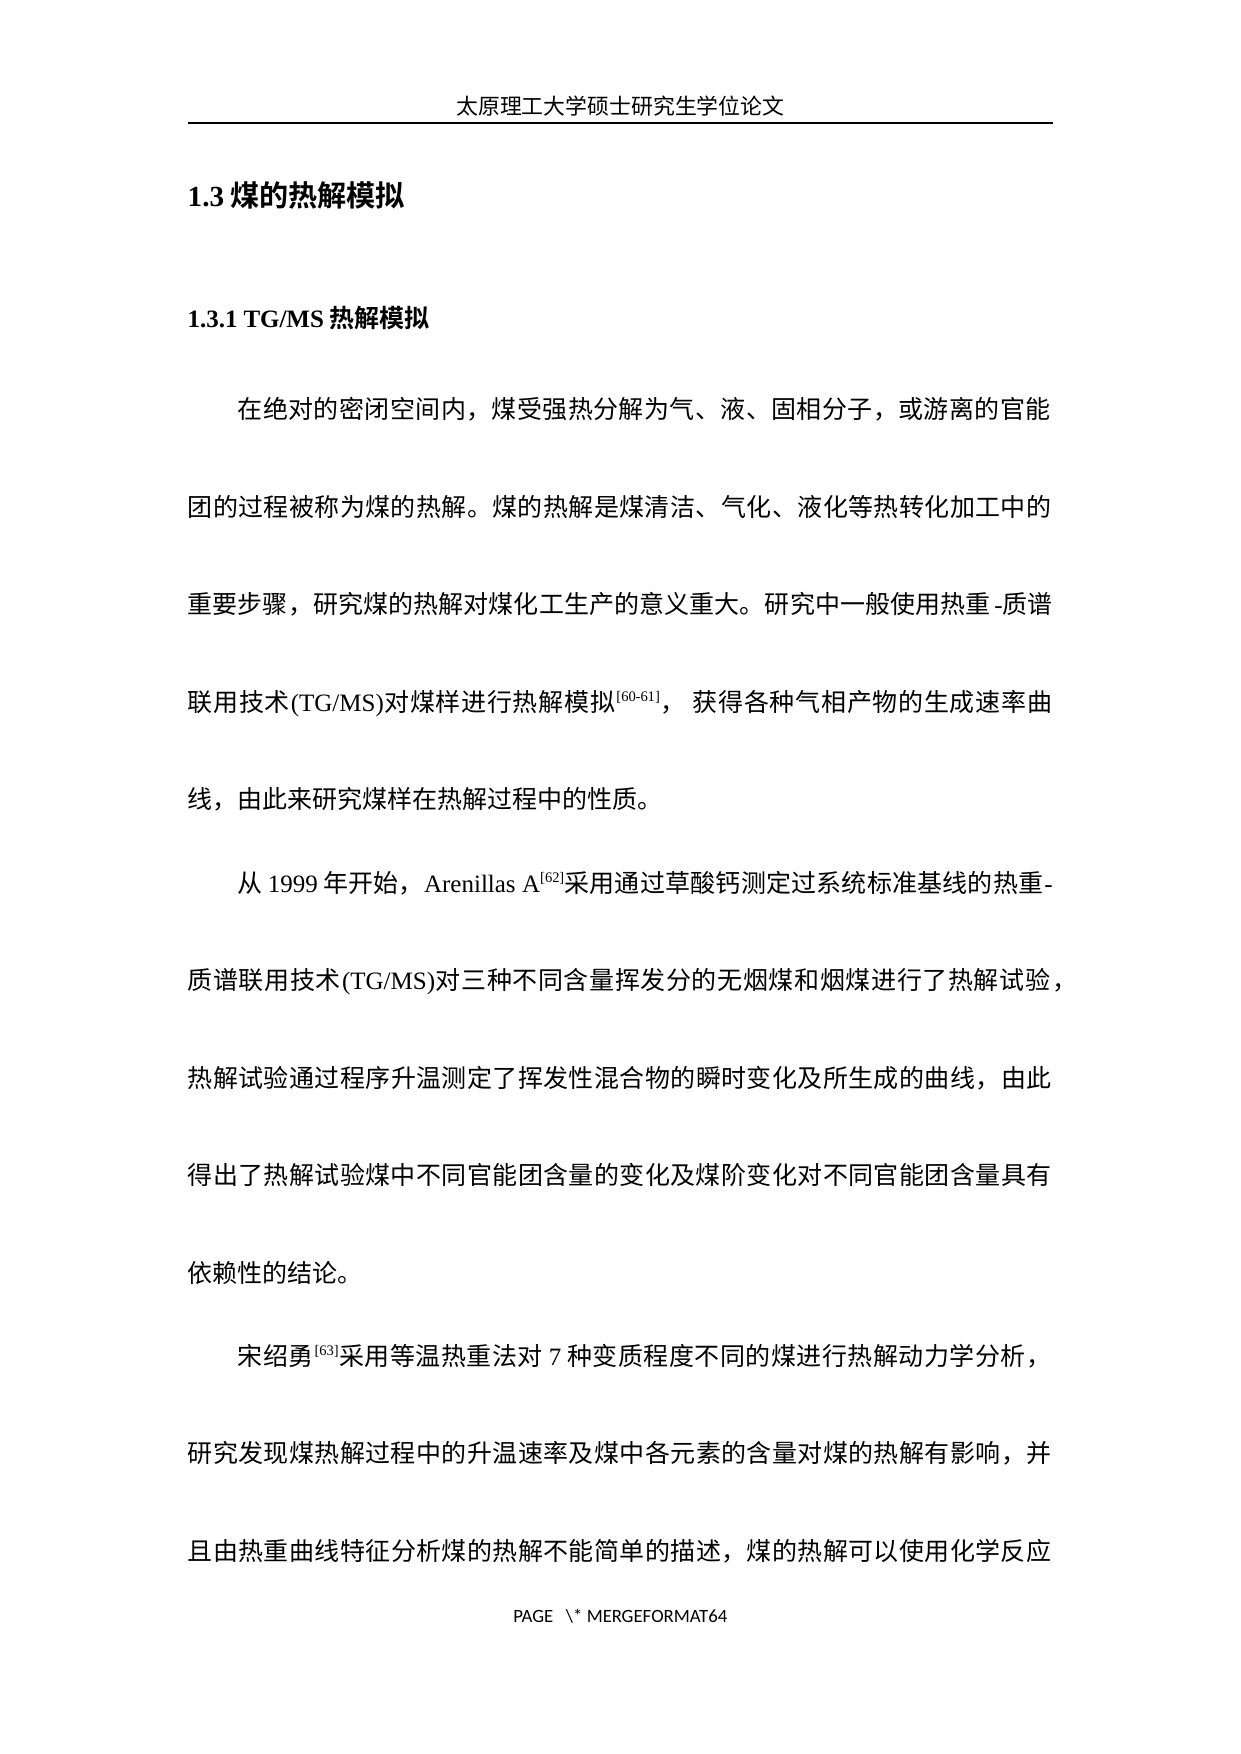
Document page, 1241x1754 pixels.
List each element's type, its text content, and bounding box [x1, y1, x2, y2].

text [187, 1322, 1053, 1582]
text 在绝对的密闭空间内，煤受强热分解为气、液、固相分子，或游离的官能团的过程被称为煤的热解。煤的热解是煤清洁、气化、液化等热转化加工中的重要步骤，研究煤的热解对煤化工生产的意义重大。研究中一般使用热重-质谱联用技术(TG/MS)对煤样进行热解模拟[60-61]， 获得各种气相产物的生成速率曲线，由此来研究煤样在热解过程中的性质。 [187, 376, 1053, 831]
subtitle 1.3煤的热解模拟 [187, 161, 1053, 226]
text 1.3.1 TG/MS热解模拟 [187, 284, 1053, 349]
text 从1999年开始，Arenillas A[62]采用通过草酸钙测定过系统标准基线的热重-质谱联用技术(TG/MS)对三种不同含量挥发分的无烟煤和烟煤进行了热解试验，热解试验通过程序升温测定了挥发性混合物的瞬时变化及所生成的曲线，由此得出了热解试验煤中不同官能团含量的变化及煤阶变化对不同官能团含量具有依赖性的结论。 [187, 849, 1053, 1304]
